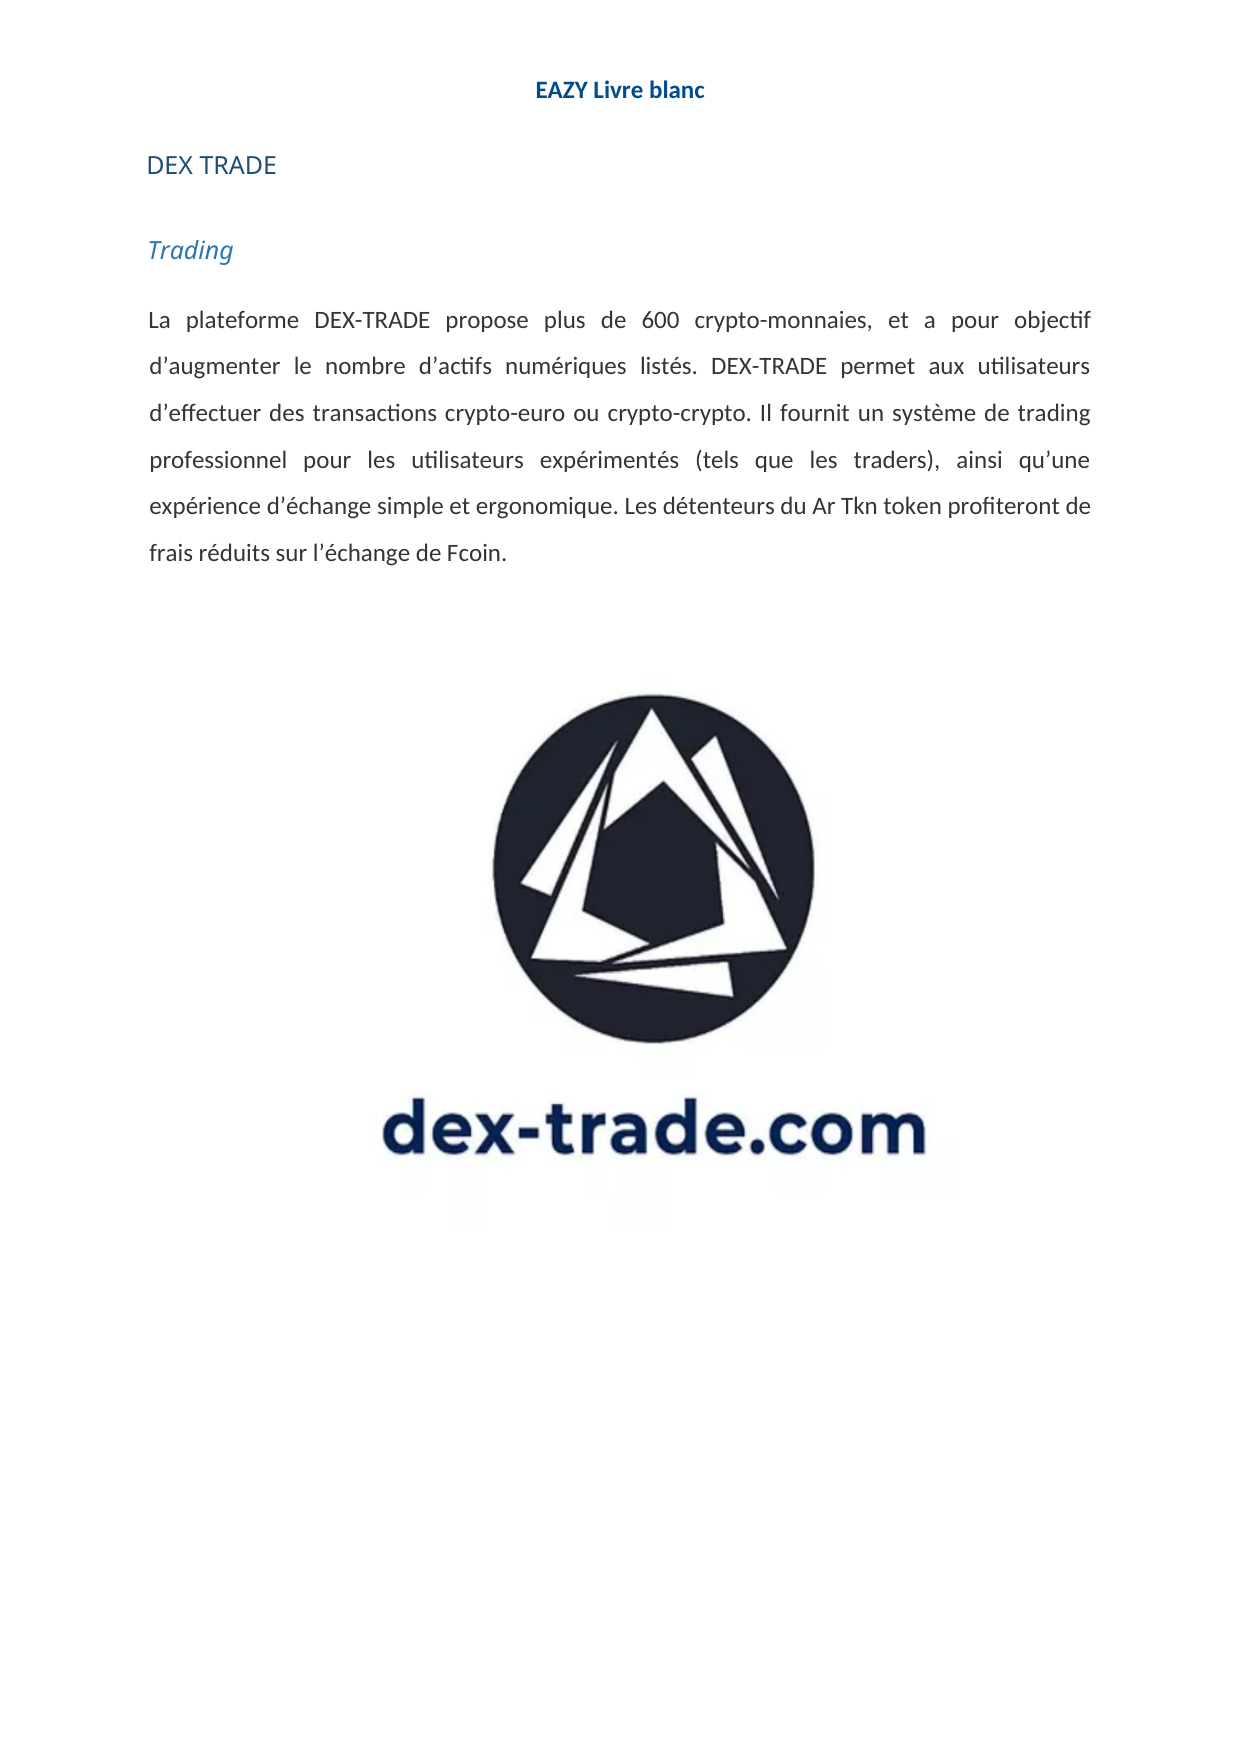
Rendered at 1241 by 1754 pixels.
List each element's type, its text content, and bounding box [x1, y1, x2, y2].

subtitle Trading [147, 232, 1093, 266]
text La plateforme DEX-TRADE propose plus de 600 crypto-monnaies, et a pour objectif d’augmenter le nombre d’actifs numériques listés. DEX-TRADE permet aux utilisateurs d’effectuer des transactions crypto-euro ou crypto-crypto. Il fournit un système de trading professionnel pour les utilisateurs expérimentés (tels que les traders), ainsi qu’une expérience d’échange simple et ergonomique. Les détenteurs du Ar Tkn token profiteront de frais réduits sur l’échange de Fcoin. [148, 304, 1092, 568]
picture [218, 613, 1091, 1230]
subtitle DEX TRADE [146, 148, 1093, 182]
